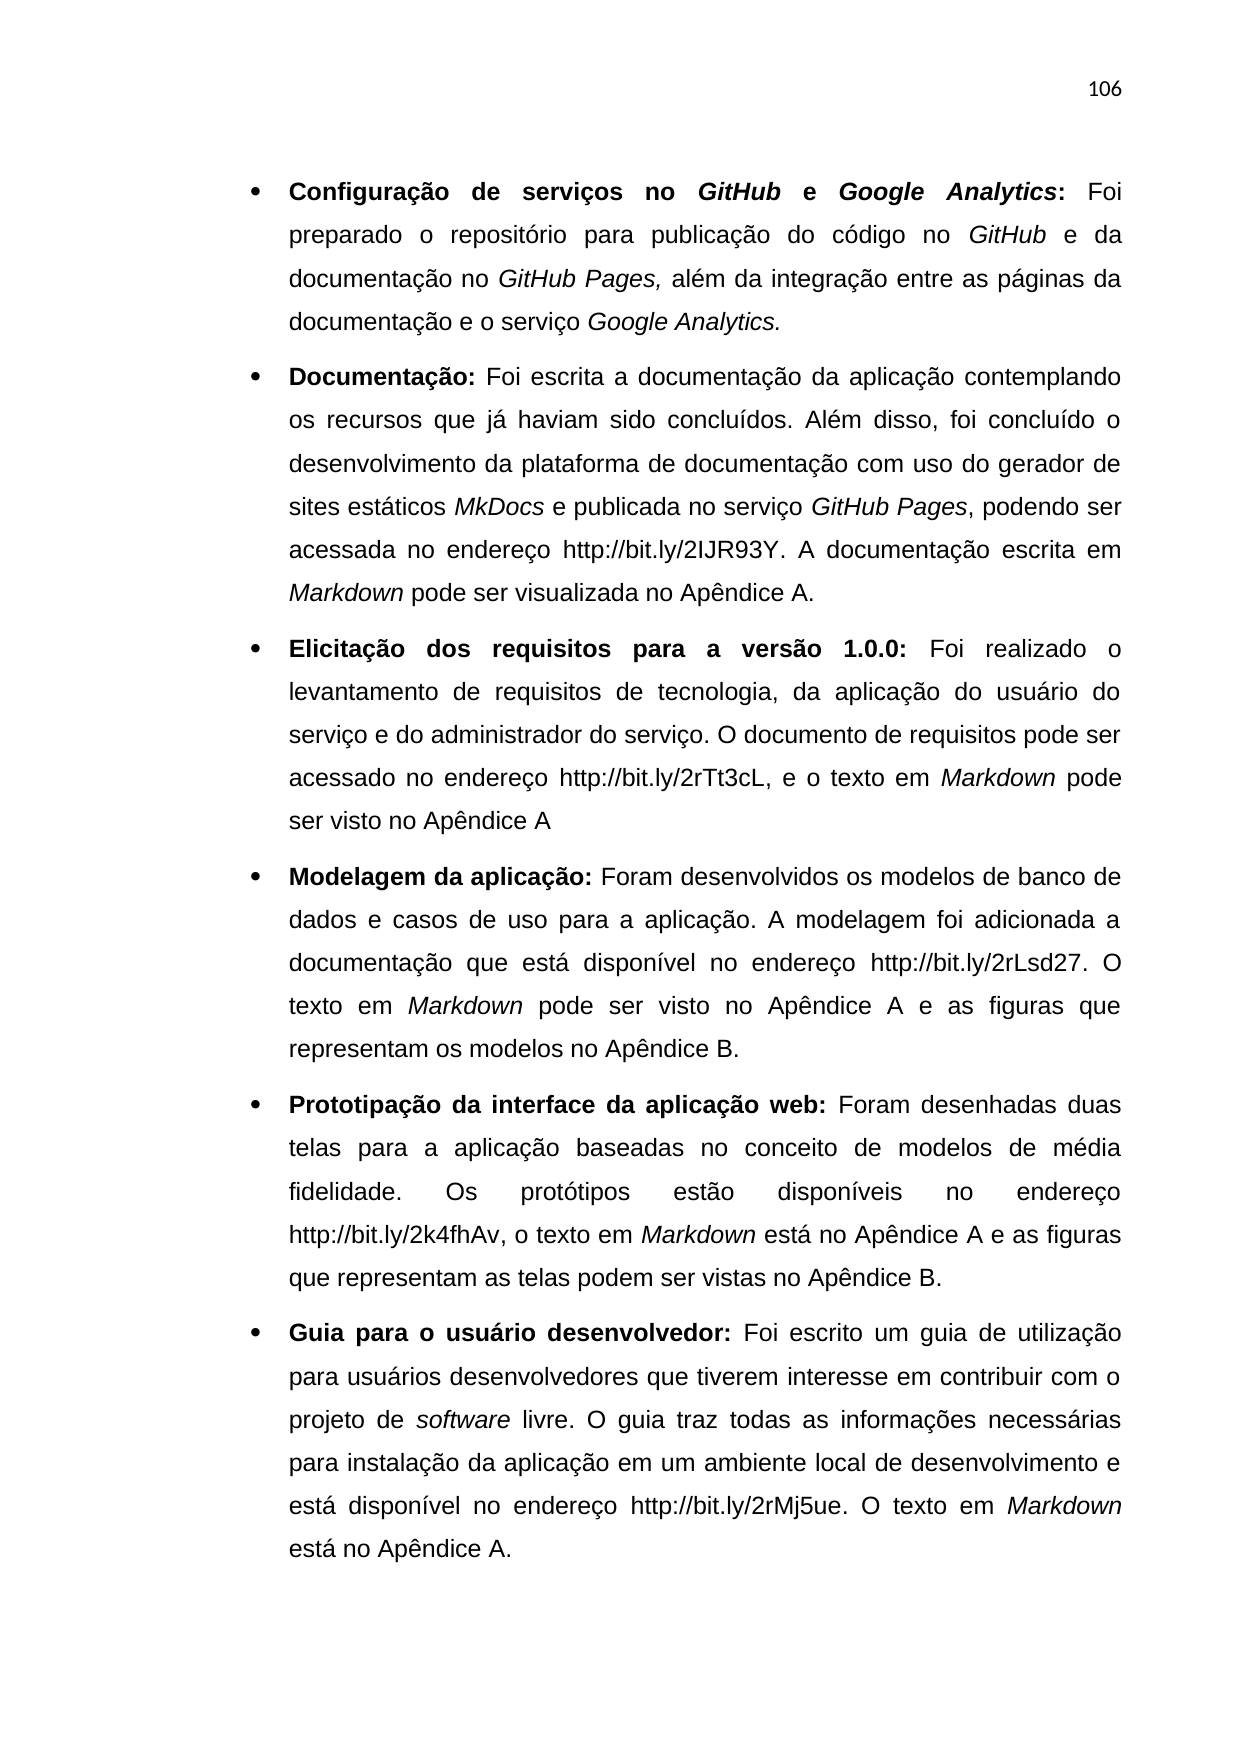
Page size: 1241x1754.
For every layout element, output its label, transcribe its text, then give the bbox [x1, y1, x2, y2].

list Configuração de serviços no GitHub e Google Analytics: Foi preparado o repositório para publicação do código no GitHub e da documentação no GitHub Pages, além da integração entre as páginas da documentação e o serviço Google Analytics. [251, 177, 1122, 335]
list Modelagem da aplicação: Foram desenvolvidos os modelos de banco de dados e casos de uso para a aplicação. A modelagem foi adicionada a documentação que está disponível no endereço http://bit.ly/2rLsd27. O texto em Markdown pode ser visto no Apêndice A e as figuras que representam os modelos no Apêndice B. [251, 862, 1122, 1063]
list Elicitação dos requisitos para a versão 1.0.0: Foi realizado o levantamento de requisitos de tecnologia, da aplicação do usuário do serviço e do administrador do serviço. O documento de requisitos pode ser acessado no endereço http://bit.ly/2rTt3cL, e o texto em Markdown pode ser visto no Apêndice A [251, 634, 1122, 835]
list Guia para o usuário desenvolvedor: Foi escrito um guia de utilização para usuários desenvolvedores que tiverem interesse em contribuir com o projeto de software livre. O guia traz todas as informações necessárias para instalação da aplicação em um ambiente local de desenvolvimento e está disponível no endereço http://bit.ly/2rMj5ue. O texto em Markdown está no Apêndice A. [251, 1318, 1122, 1563]
list Prototipação da interface da aplicação web: Foram desenhadas duas telas para a aplicação baseadas no conceito de modelos de média fidelidade. Os protótipos estão disponíveis no endereço http://bit.ly/2k4fhAv, o texto em Markdown está no Apêndice A e as figuras que representam as telas podem ser vistas no Apêndice B. [251, 1090, 1122, 1291]
list Documentação: Foi escrita a documentação da aplicação contemplando os recursos que já haviam sido concluídos. Além disso, foi concluído o desenvolvimento da plataforma de documentação com uso do gerador de sites estáticos MkDocs e publicada no serviço GitHub Pages, podendo ser acessada no endereço http://bit.ly/2IJR93Y. A documentação escrita em Markdown pode ser visualizada no Apêndice A. [251, 362, 1122, 607]
